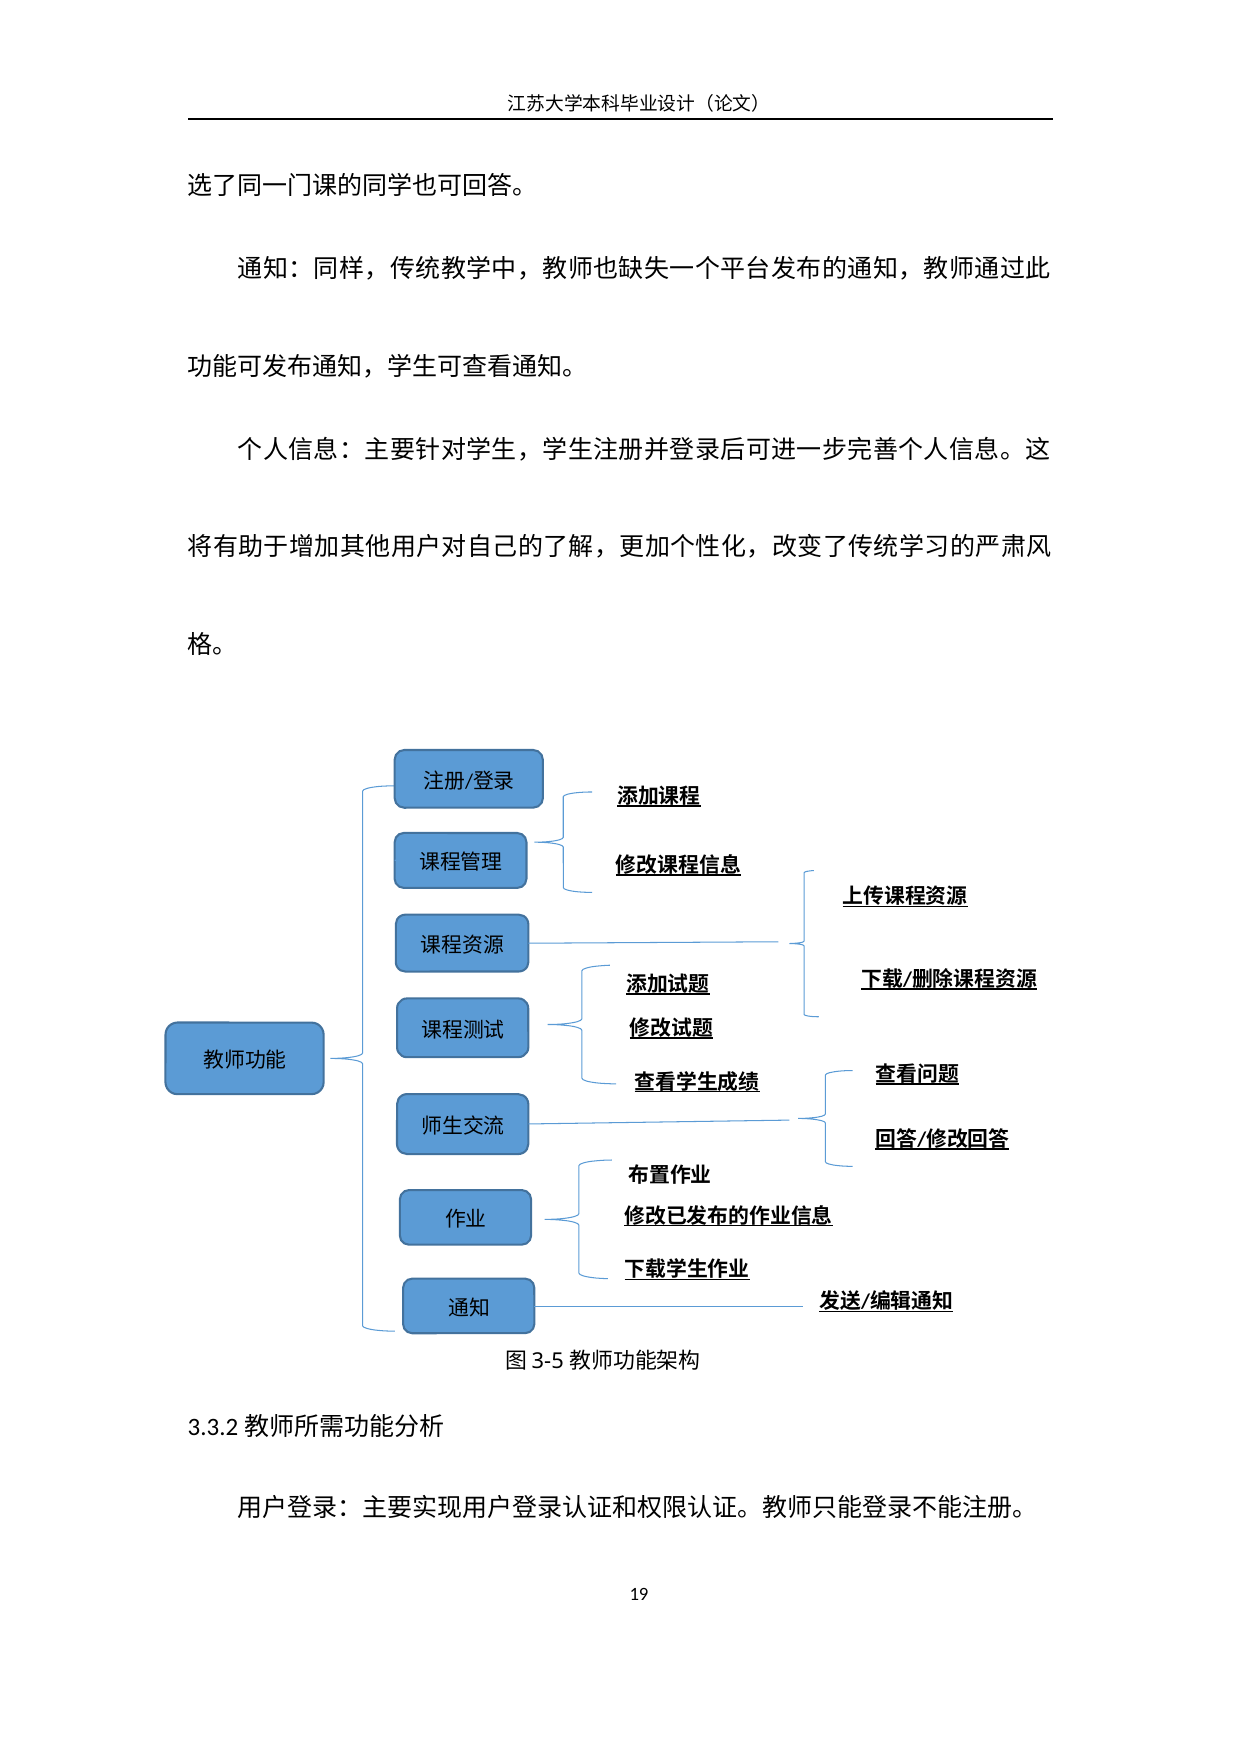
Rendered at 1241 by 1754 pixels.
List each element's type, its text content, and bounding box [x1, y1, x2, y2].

text 用户登录：主要实现用户登录认证和权限认证。教师只能登录不能注册。 [187, 1473, 1053, 1538]
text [187, 151, 1053, 216]
text 个人信息：主要针对学生，学生注册并登录后可进一步完善个人信息。这将有助于增加其他用户对自己的了解，更加个性化，改变了传统学习的严肃风格。 [187, 415, 1053, 675]
text 通知：同样，传统教学中，教师也缺失一个平台发布的通知，教师通过此功能可发布通知，学生可查看通知。 [187, 234, 1053, 397]
subtitle 3.3.2 教师所需功能分析 [187, 709, 1053, 1457]
